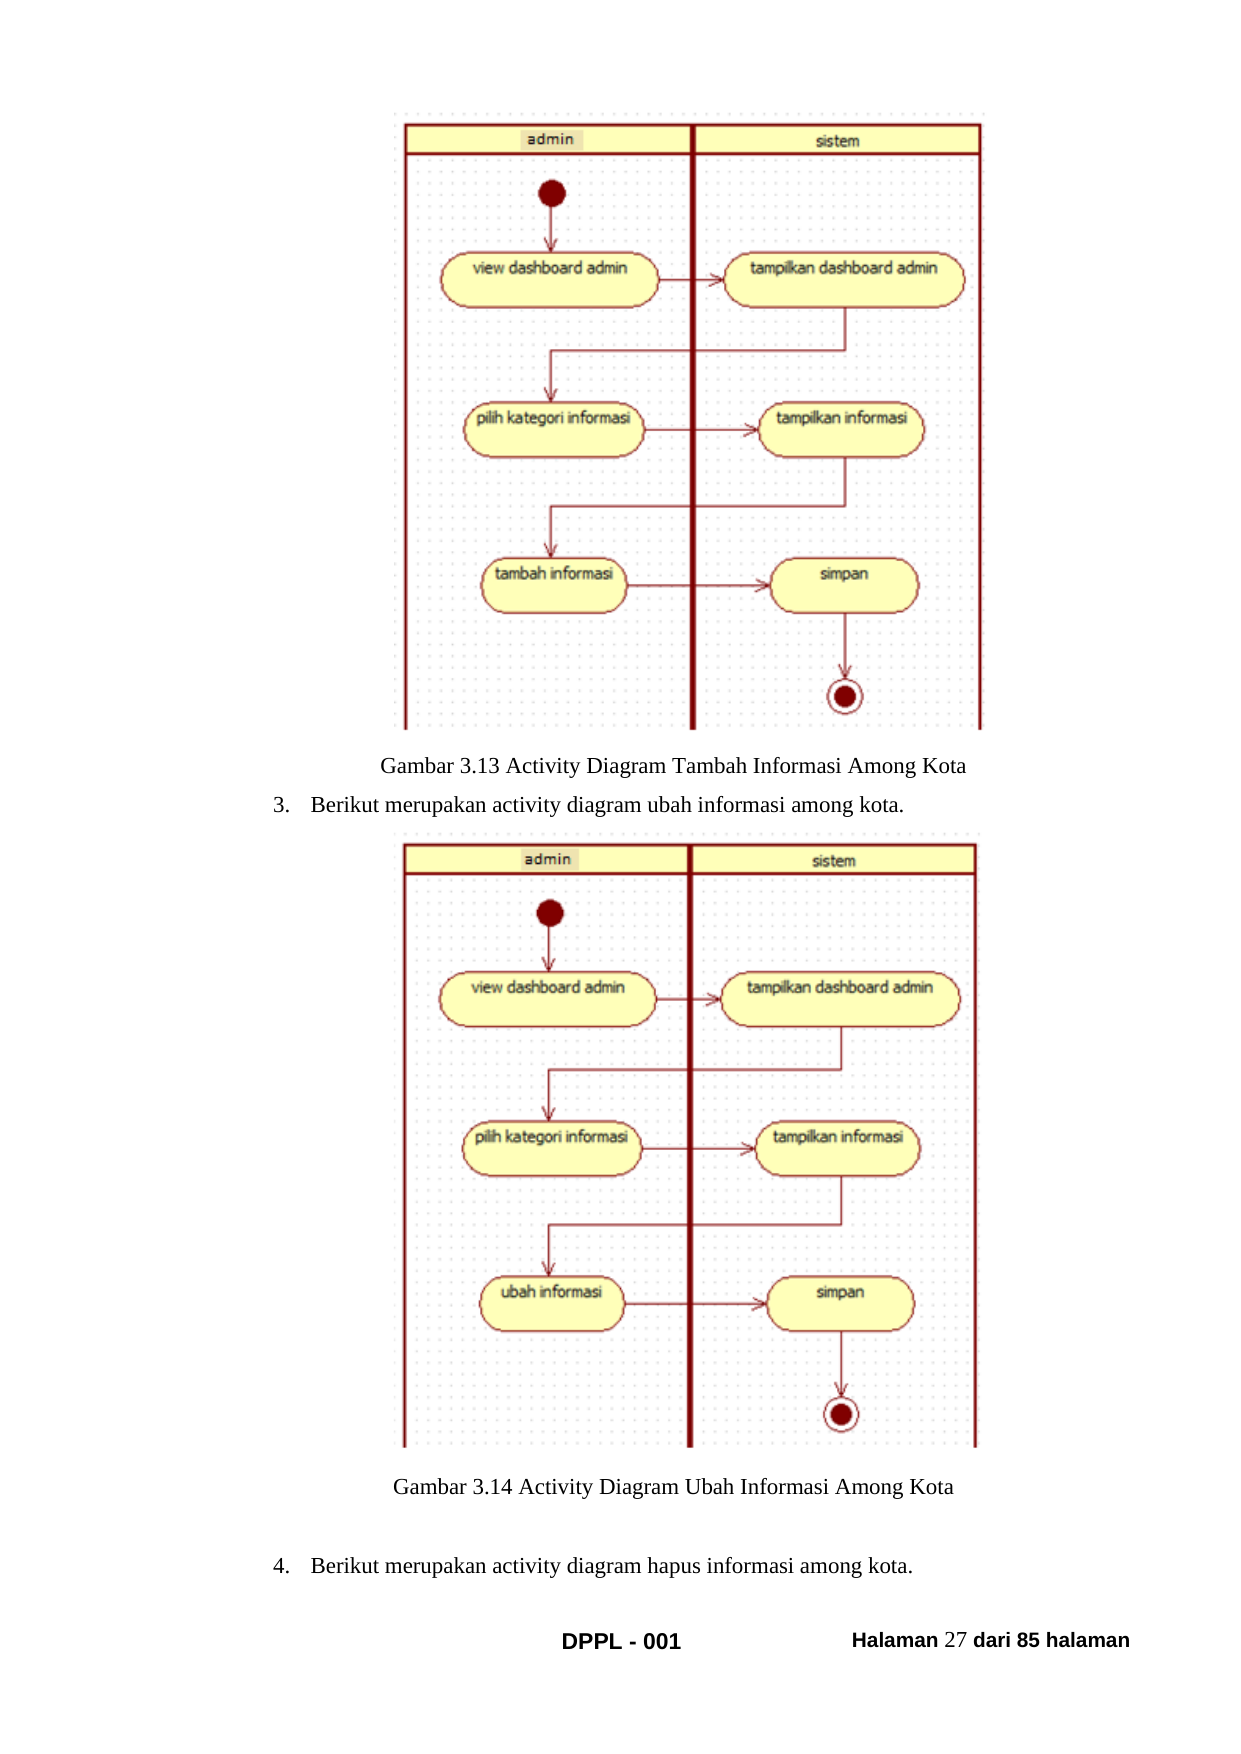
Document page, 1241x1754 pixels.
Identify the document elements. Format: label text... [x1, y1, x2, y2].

picture [394, 110, 991, 738]
text Gambar 3.14 Activity Diagram Ubah Informasi Among Kota [231, 1473, 1116, 1499]
text Gambar 3.13 Activity Diagram Tambah Informasi Among Kota [231, 752, 1116, 778]
list Berikut merupakan activity diagram ubah informasi among kota. [273, 792, 1116, 818]
picture [393, 831, 991, 1459]
list Berikut merupakan activity diagram hapus informasi among kota. [273, 1552, 1116, 1578]
